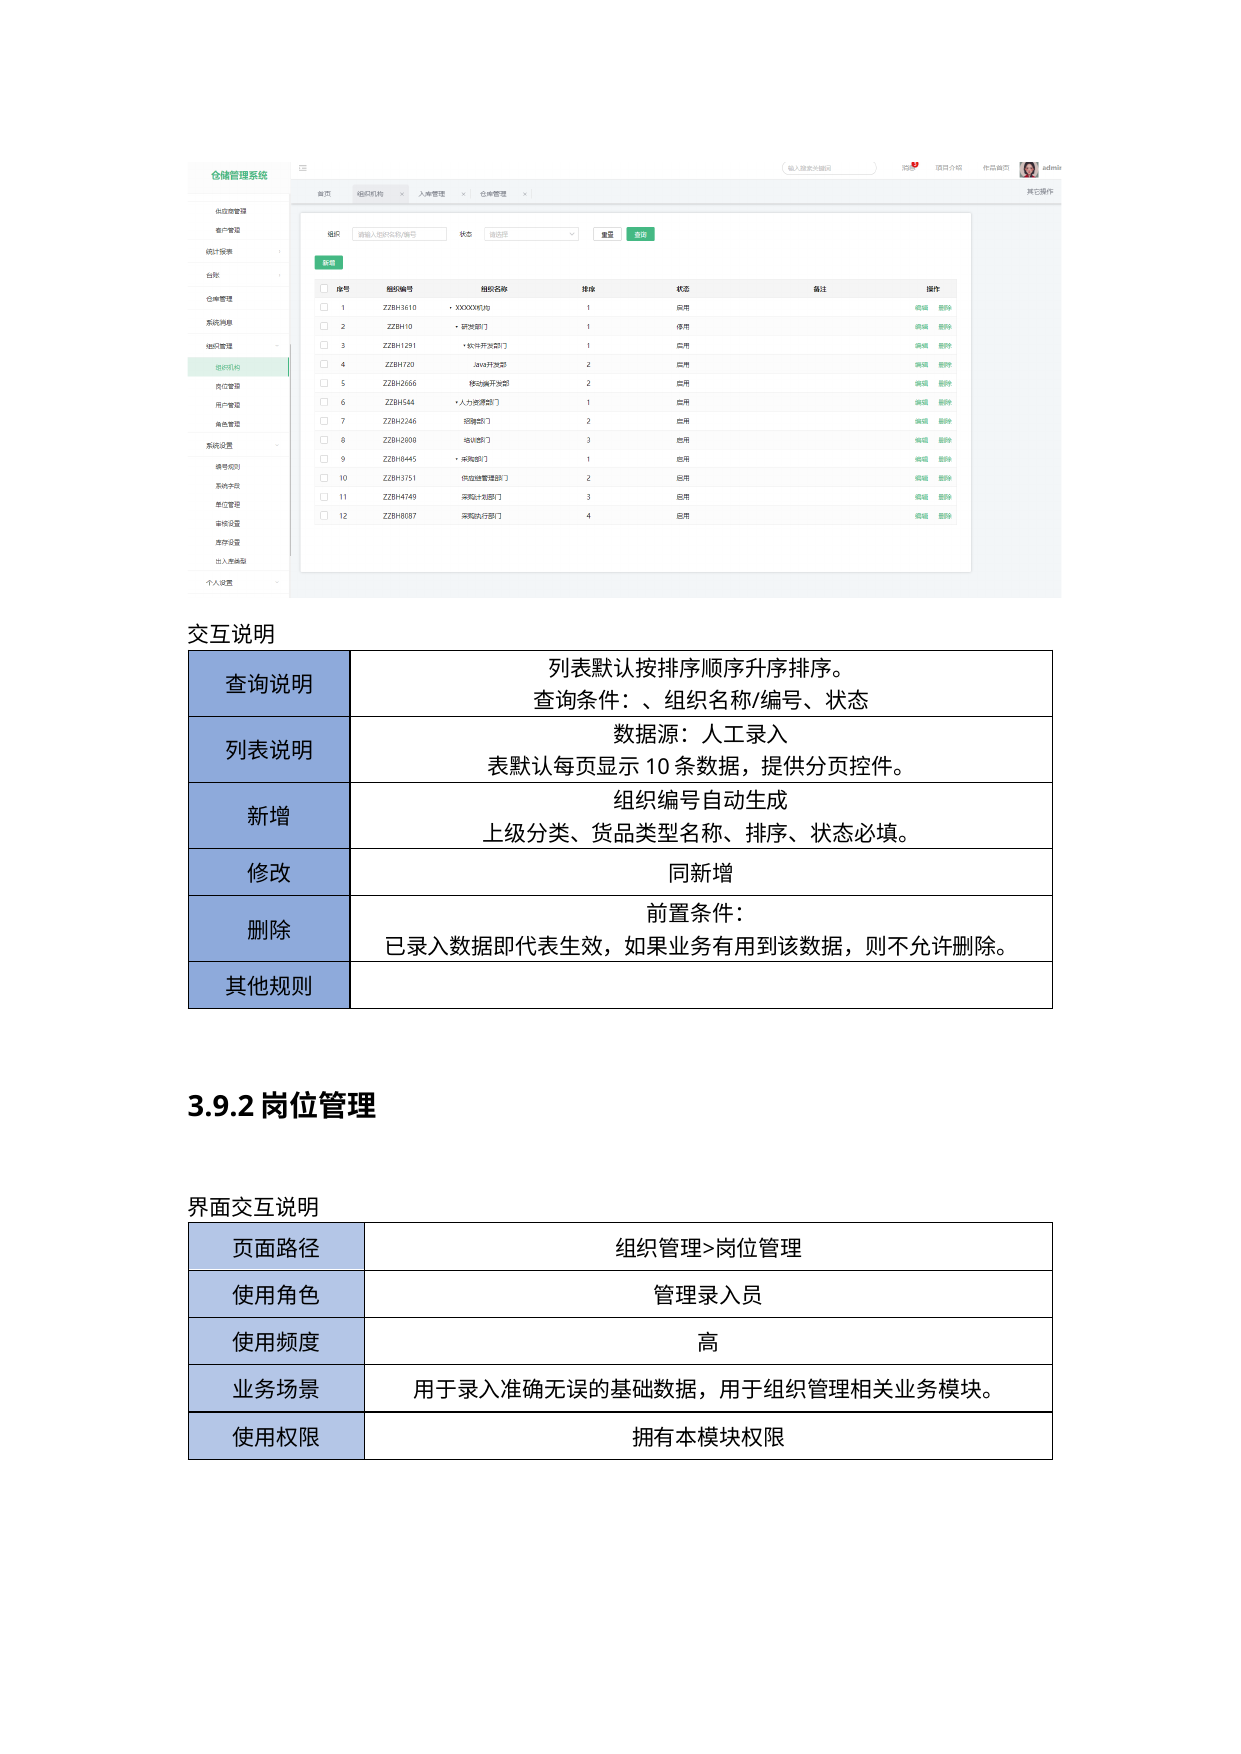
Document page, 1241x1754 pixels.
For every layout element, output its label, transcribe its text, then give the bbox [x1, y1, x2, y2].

table_cell 删除 [189, 896, 349, 961]
table_cell 业务场景 [189, 1365, 364, 1411]
table_header 页面路径 [189, 1223, 364, 1269]
table_cell [351, 962, 1052, 1008]
text 界面交互说明 [187, 1190, 1053, 1222]
table_cell 组织编号自动生成 上级分类、货品类型名称、排序、状态必填。 [351, 783, 1052, 848]
table_cell 使用角色 [189, 1271, 364, 1317]
table_cell 前置条件： 已录入数据即代表生效，如果业务有用到该数据，则不允许删除。 [351, 896, 1052, 961]
text 交互说明 [187, 617, 1053, 649]
table_cell 数据源：人工录入 表默认每页显示10条数据，提供分页控件。 [351, 717, 1052, 782]
table_cell 列表说明 [189, 717, 349, 782]
table_header 组织管理>岗位管理 [365, 1223, 1052, 1269]
table_cell 同新增 [351, 849, 1052, 895]
table_cell 其他规则 [189, 962, 349, 1008]
table_header 查询说明 [189, 651, 349, 716]
table_cell 用于录入准确无误的基础数据，用于组织管理相关业务模块。 [365, 1365, 1052, 1411]
table_cell 修改 [189, 849, 349, 895]
picture [187, 162, 1062, 598]
table_cell 拥有本模块权限 [365, 1413, 1052, 1459]
table_header 列表默认按排序顺序升序排序。 查询条件：、组织名称/编号、状态 [351, 651, 1052, 716]
subtitle 3.9.2岗位管理 [187, 1071, 1053, 1136]
table_cell 使用频度 [189, 1318, 364, 1364]
table_cell 高 [365, 1318, 1052, 1364]
table_cell 新增 [189, 783, 349, 848]
table_cell 管理录入员 [365, 1271, 1052, 1317]
table_cell 使用权限 [189, 1413, 364, 1459]
